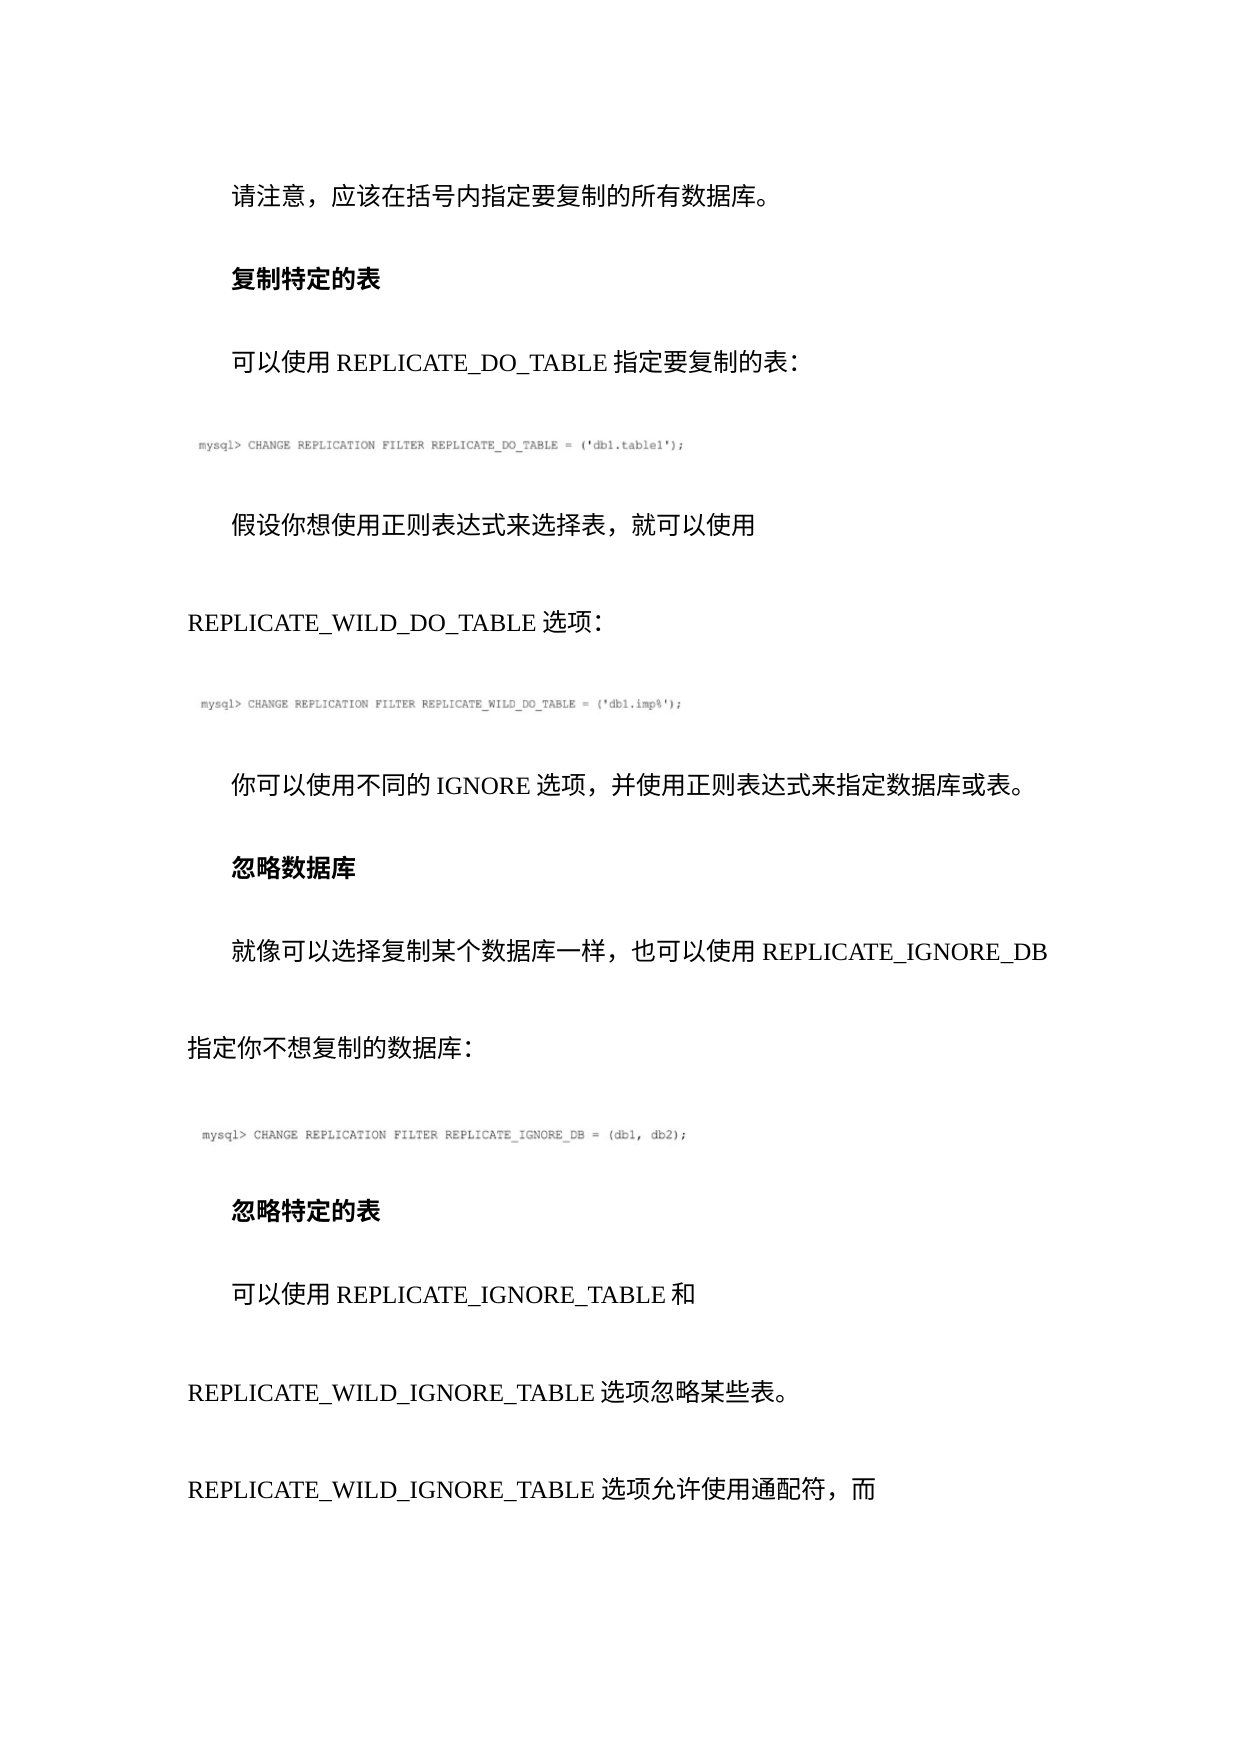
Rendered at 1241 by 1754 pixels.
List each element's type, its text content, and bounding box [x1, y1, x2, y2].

text 你可以使用不同的IGNORE选项，并使用正则表达式来指定数据库或表。 [187, 751, 1053, 816]
text 复制特定的表 [187, 245, 1053, 310]
text 请注意，应该在括号内指定要复制的所有数据库。 [187, 162, 1053, 227]
text 忽略特定的表 [187, 1177, 1053, 1242]
picture [187, 421, 709, 467]
picture [187, 684, 709, 724]
text 就像可以选择复制某个数据库一样，也可以使用 REPLICATE_IGNORE_DB 指定你不想复制的数据库： [187, 917, 1053, 1079]
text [187, 1260, 1053, 1520]
picture [187, 1109, 706, 1151]
text 假设你想使用正则表达式来选择表，就可以使用REPLICATE_WILD_DO_TABLE选项： [187, 491, 1053, 653]
text 可以使用REPLICATE_DO_TABLE指定要复制的表： [187, 328, 1053, 393]
text 忽略数据库 [187, 834, 1053, 899]
